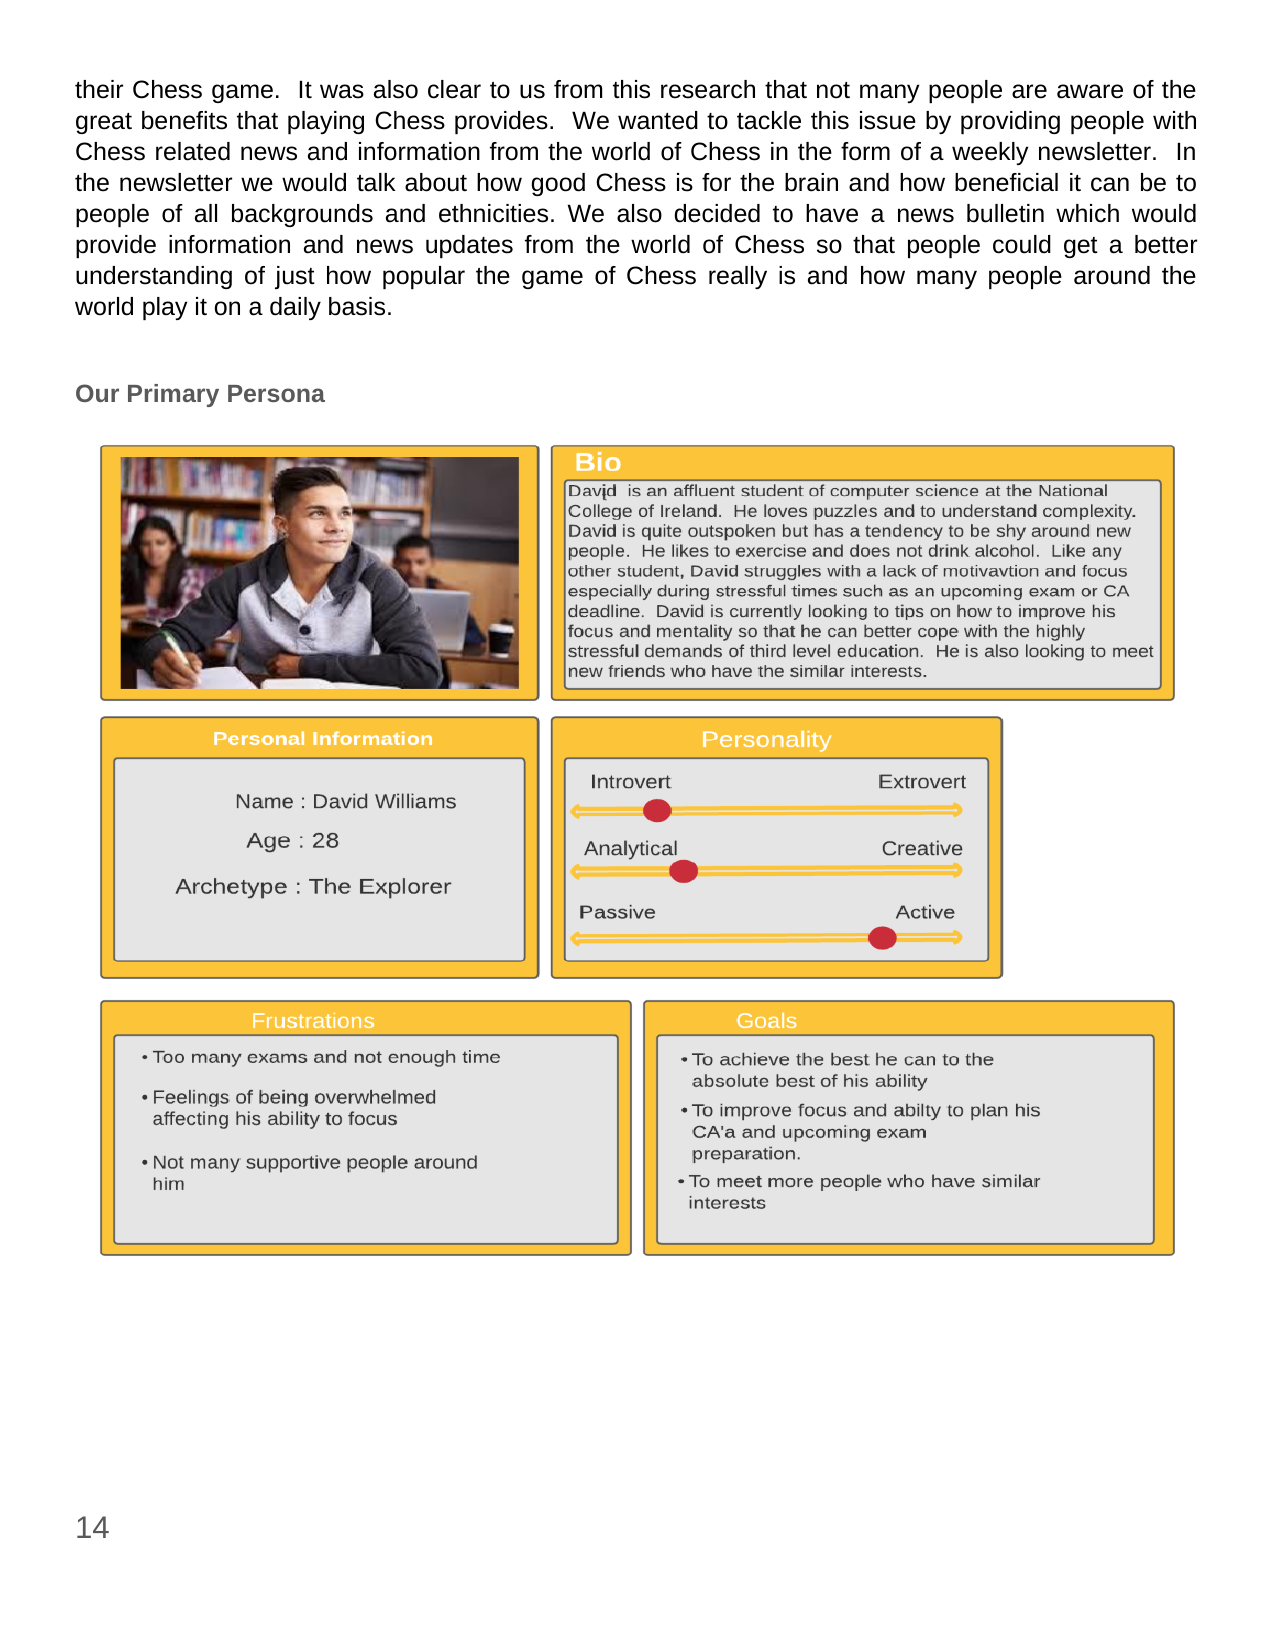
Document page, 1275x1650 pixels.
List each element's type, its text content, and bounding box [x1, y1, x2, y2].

text Our Primary Persona [75, 379, 1200, 408]
picture [75, 422, 1200, 1278]
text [75, 75, 1200, 321]
